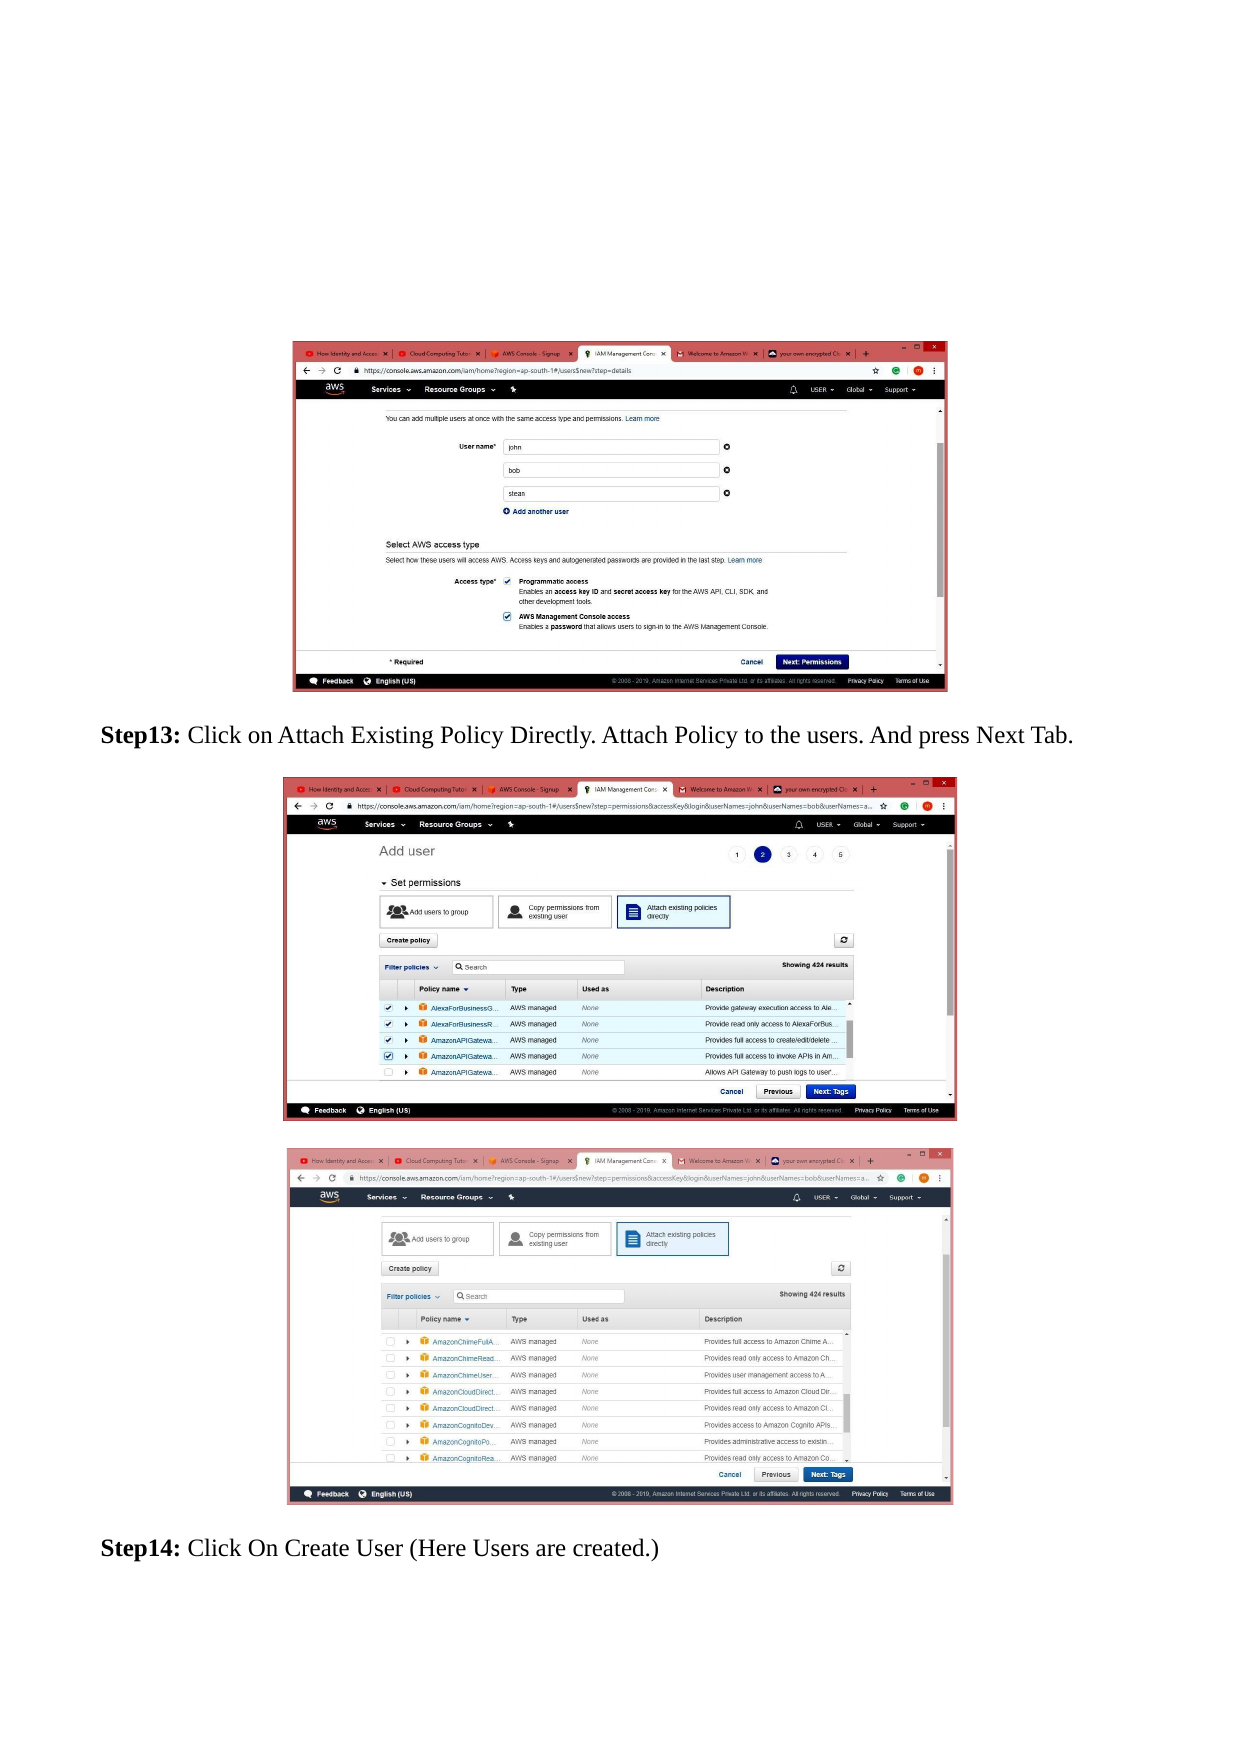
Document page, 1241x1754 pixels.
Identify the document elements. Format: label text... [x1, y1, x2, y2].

picture [283, 777, 958, 1121]
text Step13: Click on Attach Existing Policy Directly. Attach Policy to the users. And press Next Tab. [100, 720, 1140, 749]
text Step14: Click On Create User (Here Users are created.) [100, 1533, 1140, 1562]
picture [292, 341, 948, 692]
picture [286, 1148, 954, 1505]
